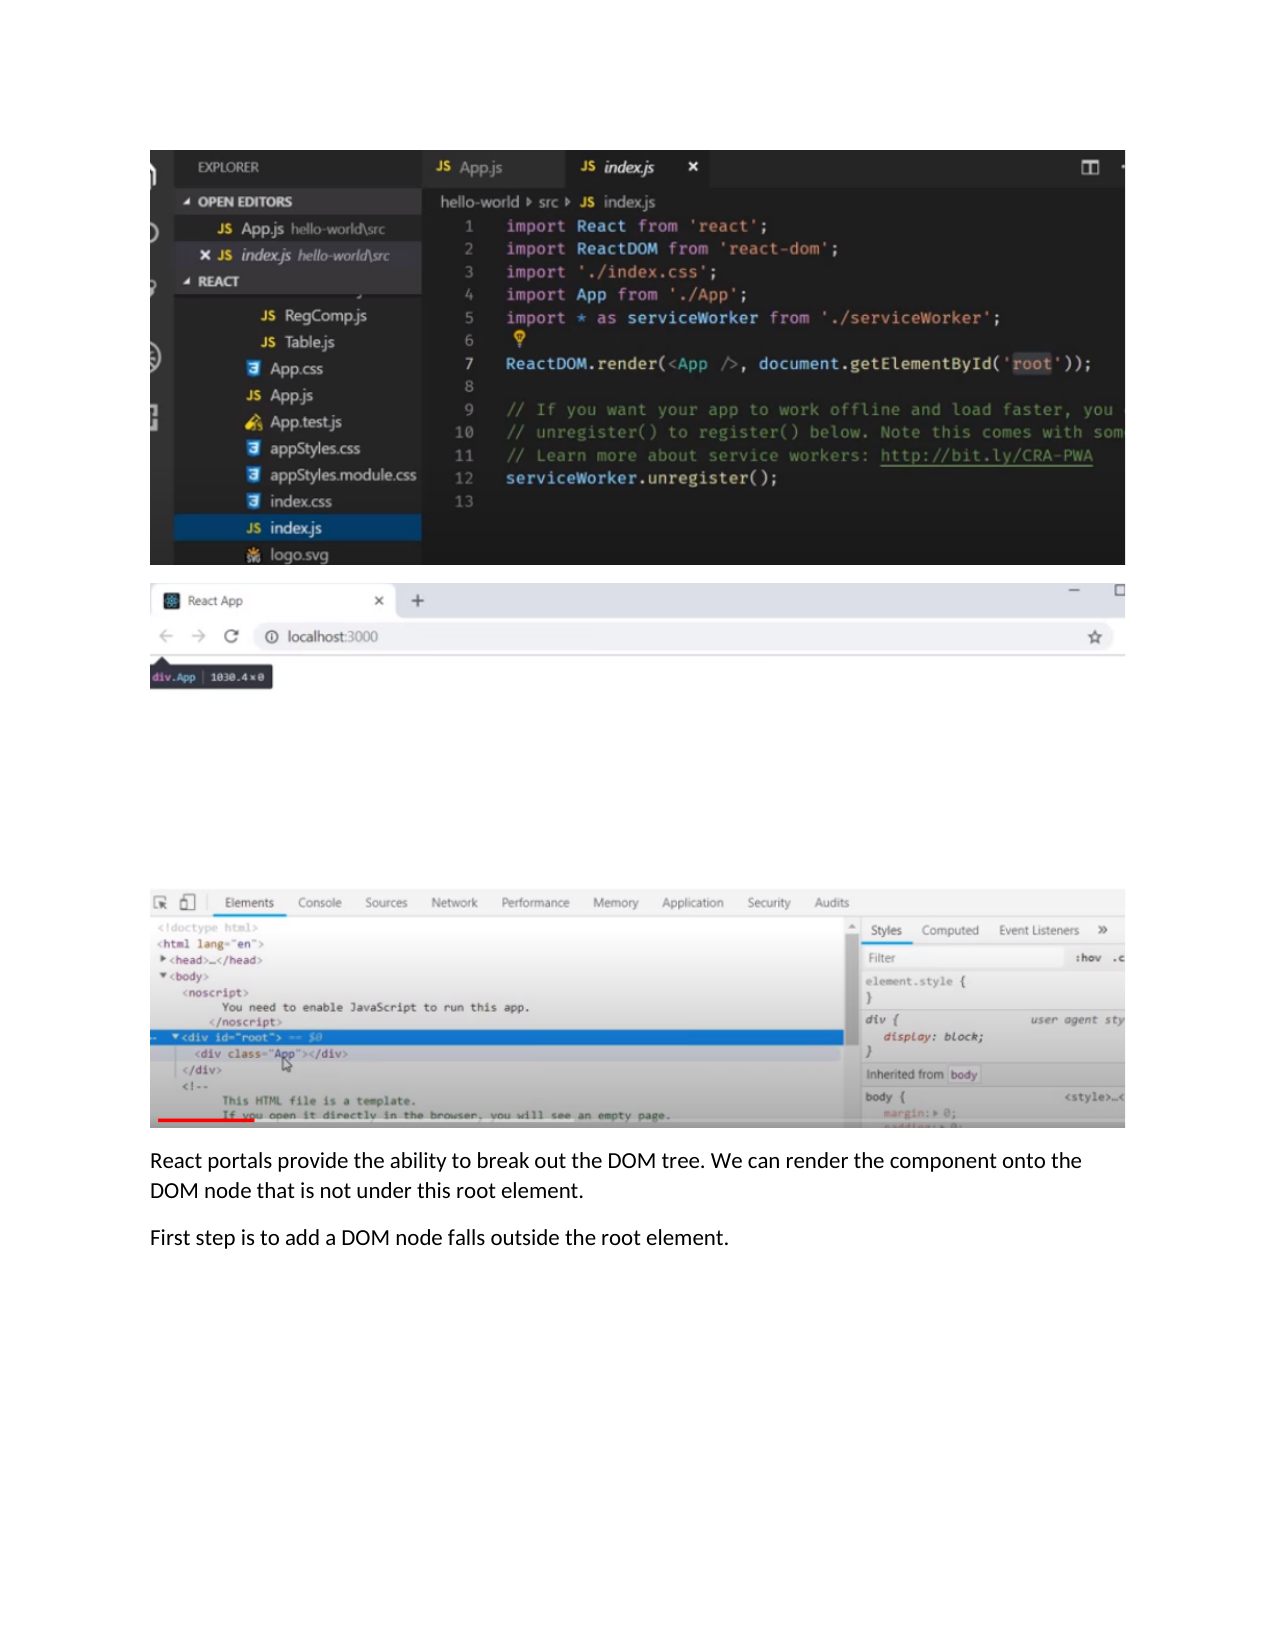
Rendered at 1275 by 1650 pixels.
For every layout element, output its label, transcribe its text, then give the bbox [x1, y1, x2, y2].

picture [150, 583, 1125, 1128]
picture [150, 150, 1125, 565]
text First step is to add a DOM node falls outside the root element. [150, 1223, 1125, 1251]
text React portals provide the ability to break out the DOM tree. We can render the component onto the DOM node that is not under this root element. [150, 1146, 1125, 1204]
